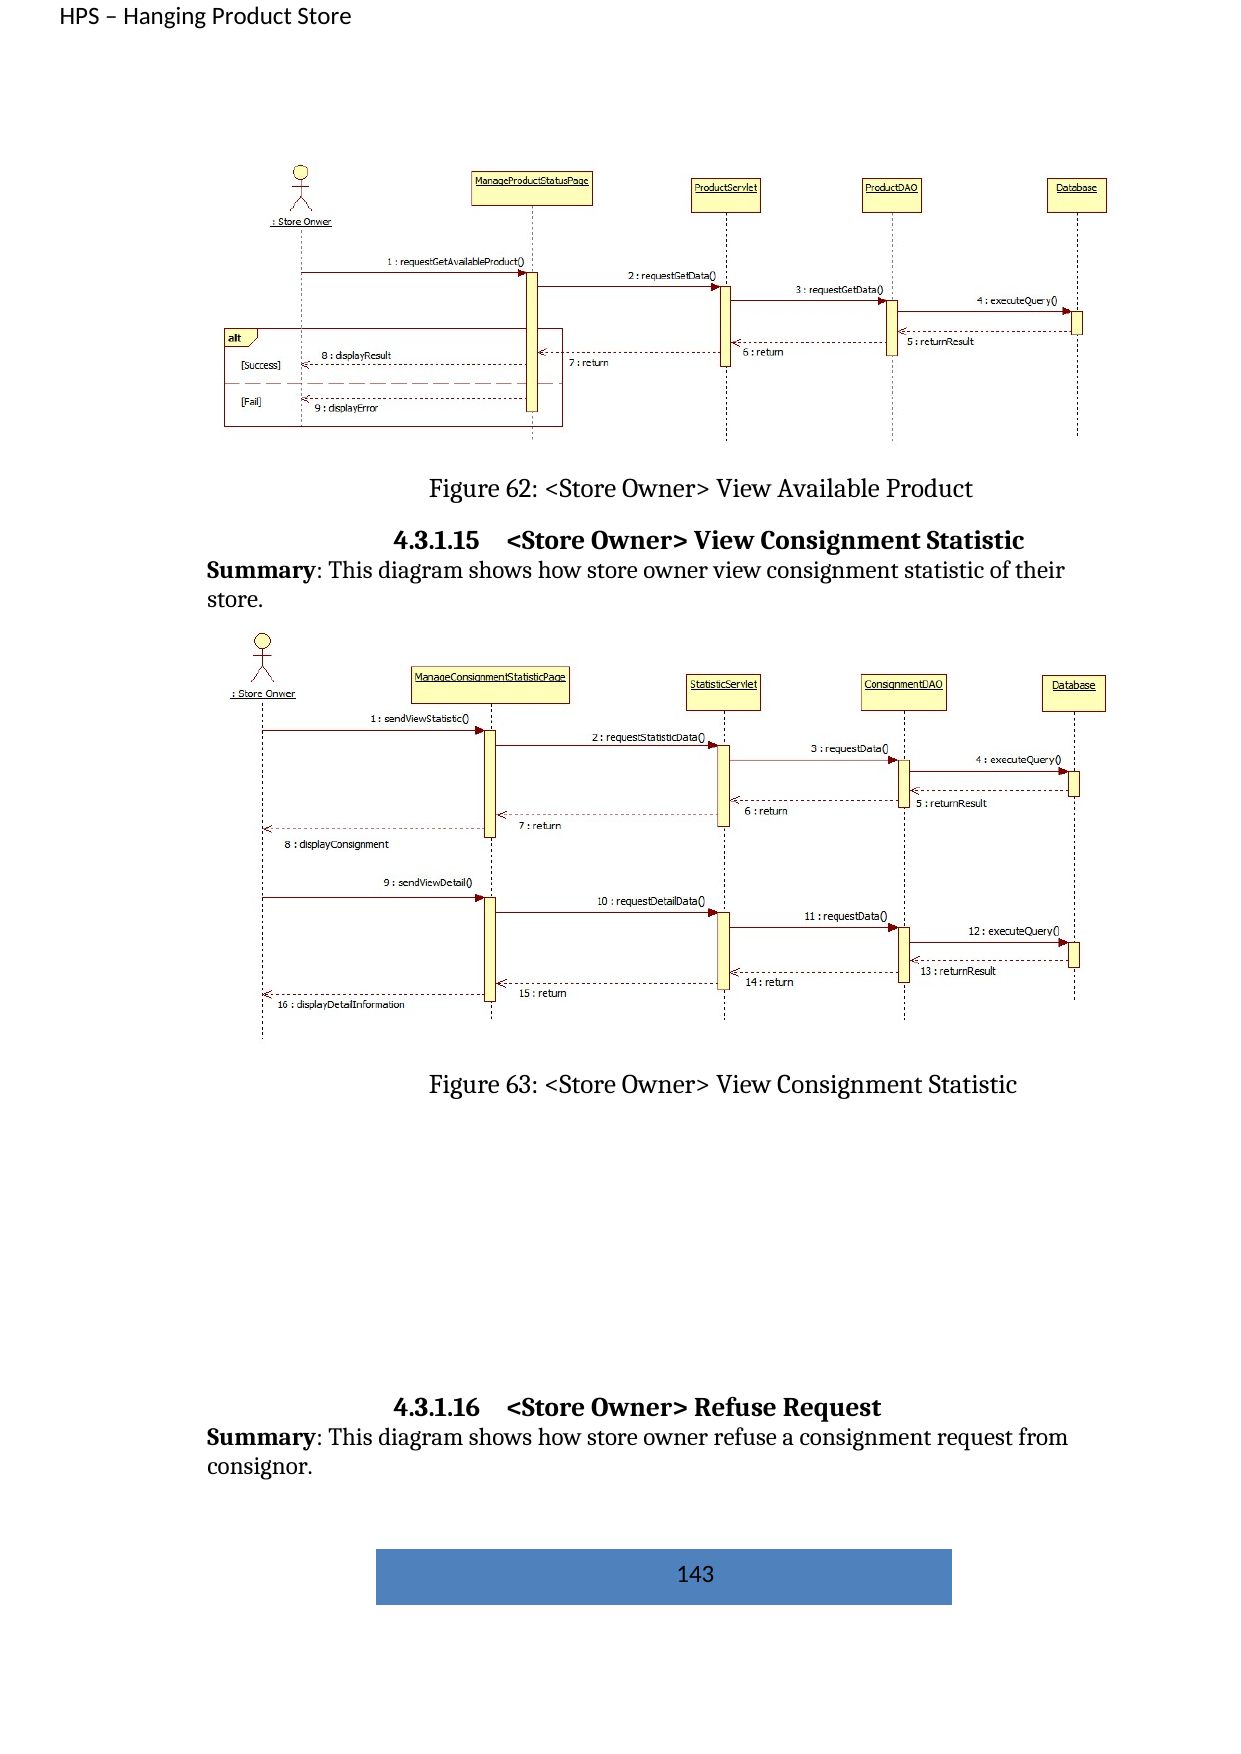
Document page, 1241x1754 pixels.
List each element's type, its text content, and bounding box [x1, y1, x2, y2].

subtitle <Store Owner> View Consignment Statistic [393, 525, 1122, 556]
text Figure : <Store Owner> View Available Product [428, 473, 1122, 504]
picture [207, 147, 1124, 461]
text Summary: This diagram shows how store owner refuse a consignment request from consignor. [207, 1423, 1122, 1481]
subtitle <Store Owner> Refuse Request [393, 1392, 1122, 1423]
text Figure : <Store Owner> View Consignment Statistic [428, 1069, 1122, 1100]
text Summary: This diagram shows how store owner view consignment statistic of their store. [207, 556, 1122, 613]
picture [207, 613, 1124, 1057]
